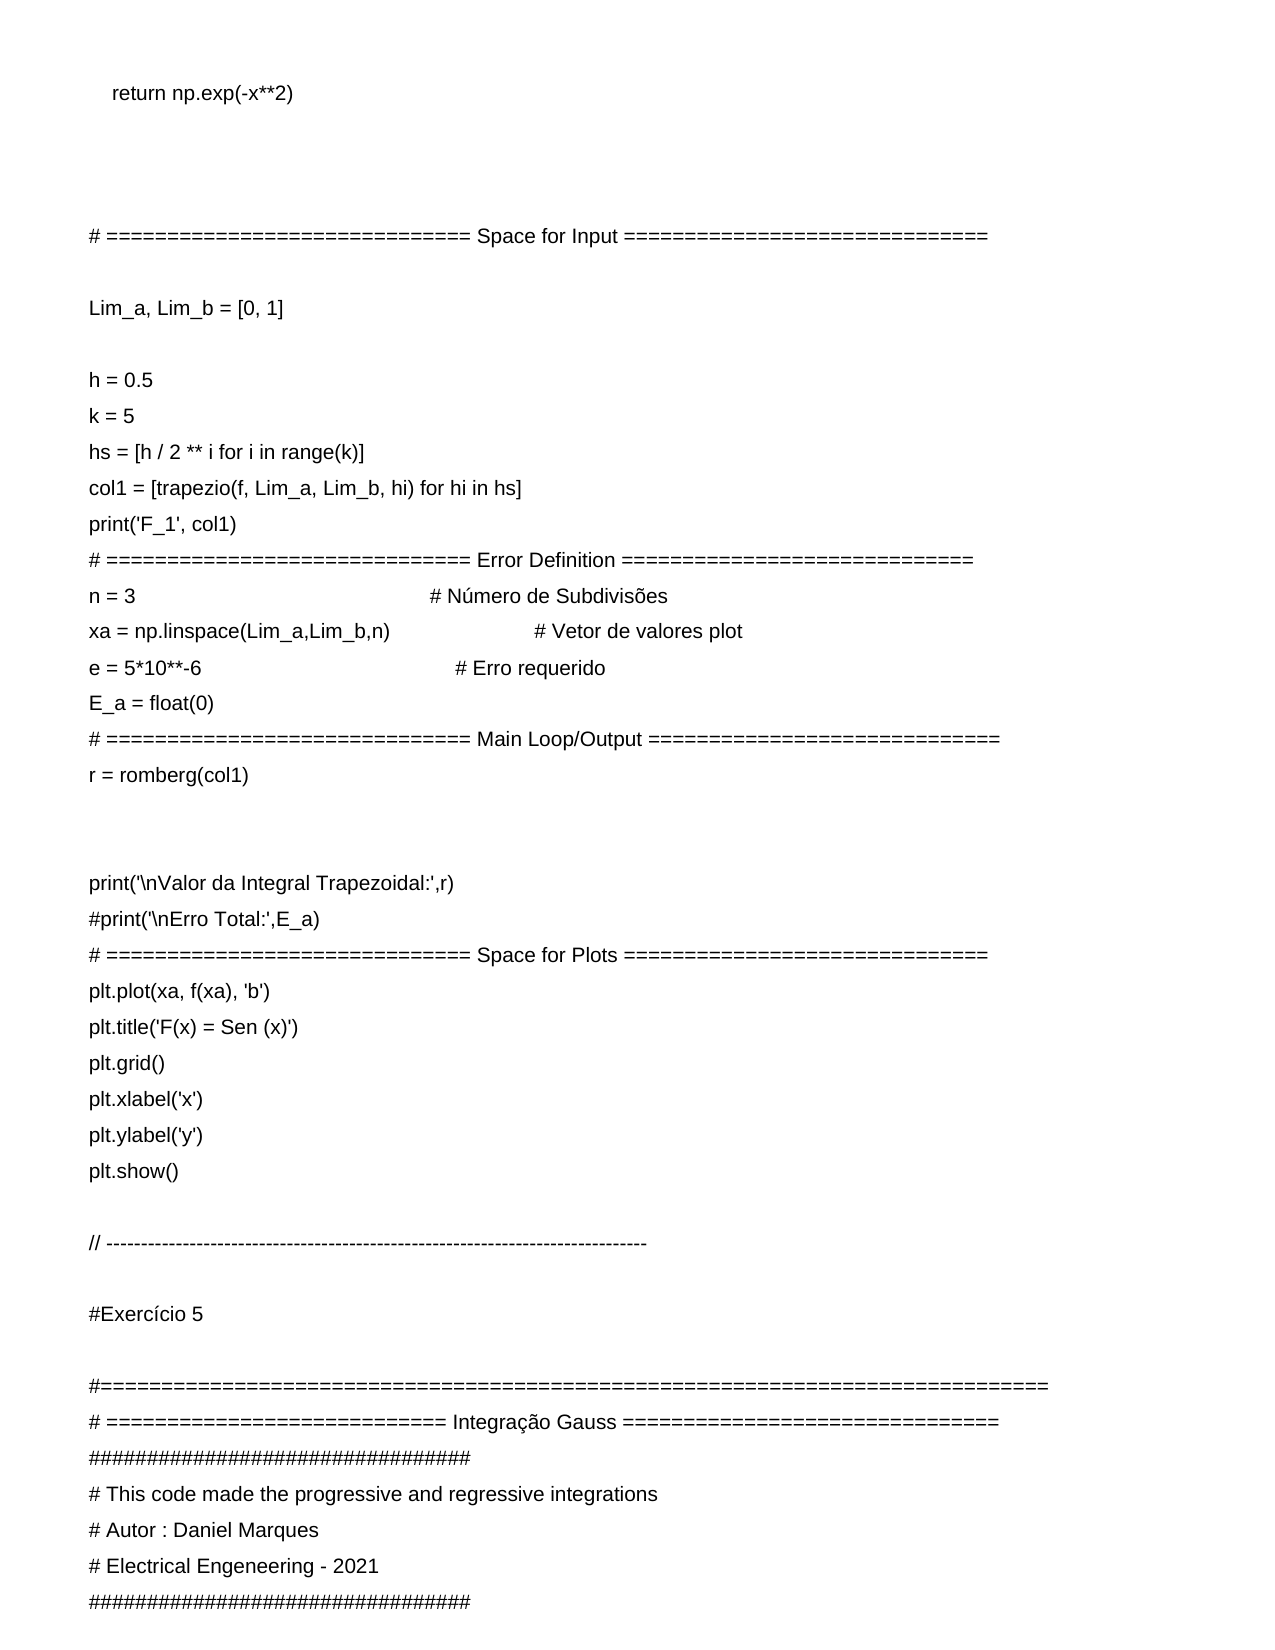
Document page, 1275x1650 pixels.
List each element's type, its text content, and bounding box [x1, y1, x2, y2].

text Lim_a, Lim_b = [0, 1] [89, 296, 1211, 320]
text plt.xlabel('x') [89, 1087, 1211, 1111]
text #print('\nErro Total:',E_a) [89, 907, 1211, 931]
text hs = [h / 2 ** i for i in range(k)] [89, 440, 1211, 464]
text plt.title('F(x) = Sen (x)') [89, 1015, 1211, 1039]
text # Autor : Daniel Marques [89, 1518, 1211, 1542]
text col1 = [trapezio(f, Lim_a, Lim_b, hi) for hi in hs] [89, 476, 1211, 499]
text e = 5*10**-6 # Erro requerido [89, 655, 1211, 679]
text # ============================== Space for Input ============================== [89, 224, 1211, 248]
text # Electrical Engeneering - 2021 [89, 1554, 1211, 1578]
text print('F_1', col1) [89, 512, 1211, 536]
text # ============================== Main Loop/Output ============================= [89, 727, 1211, 751]
text #Exercício 5 [89, 1302, 1211, 1326]
text r = romberg(col1) [89, 763, 1211, 787]
text ################################# [89, 1446, 1211, 1470]
text plt.show() [89, 1158, 1211, 1182]
text #============================================================================== [89, 1374, 1211, 1398]
text E_a = float(0) [89, 691, 1211, 715]
text plt.plot(xa, f(xa), 'b') [89, 979, 1211, 1003]
text h = 0.5 [89, 368, 1211, 392]
text plt.ylabel('y') [89, 1122, 1211, 1146]
text // ------------------------------------------------------------------------------ [89, 1230, 1211, 1254]
text return np.exp(-x**2) [89, 80, 1211, 104]
text n = 3 # Número de Subdivisões [89, 583, 1211, 607]
text # ============================== Space for Plots ============================== [89, 943, 1211, 967]
text k = 5 [89, 404, 1211, 428]
text plt.grid() [89, 1051, 1211, 1074]
text # This code made the progressive and regressive integrations [89, 1482, 1211, 1506]
text ################################# [89, 1590, 1211, 1614]
text # ============================== Error Definition ============================= [89, 547, 1211, 571]
text print('\nValor da Integral Trapezoidal:',r) [89, 871, 1211, 895]
text # ============================ Integração Gauss =============================== [89, 1410, 1211, 1434]
text xa = np.linspace(Lim_a,Lim_b,n) # Vetor de valores plot [89, 619, 1211, 643]
